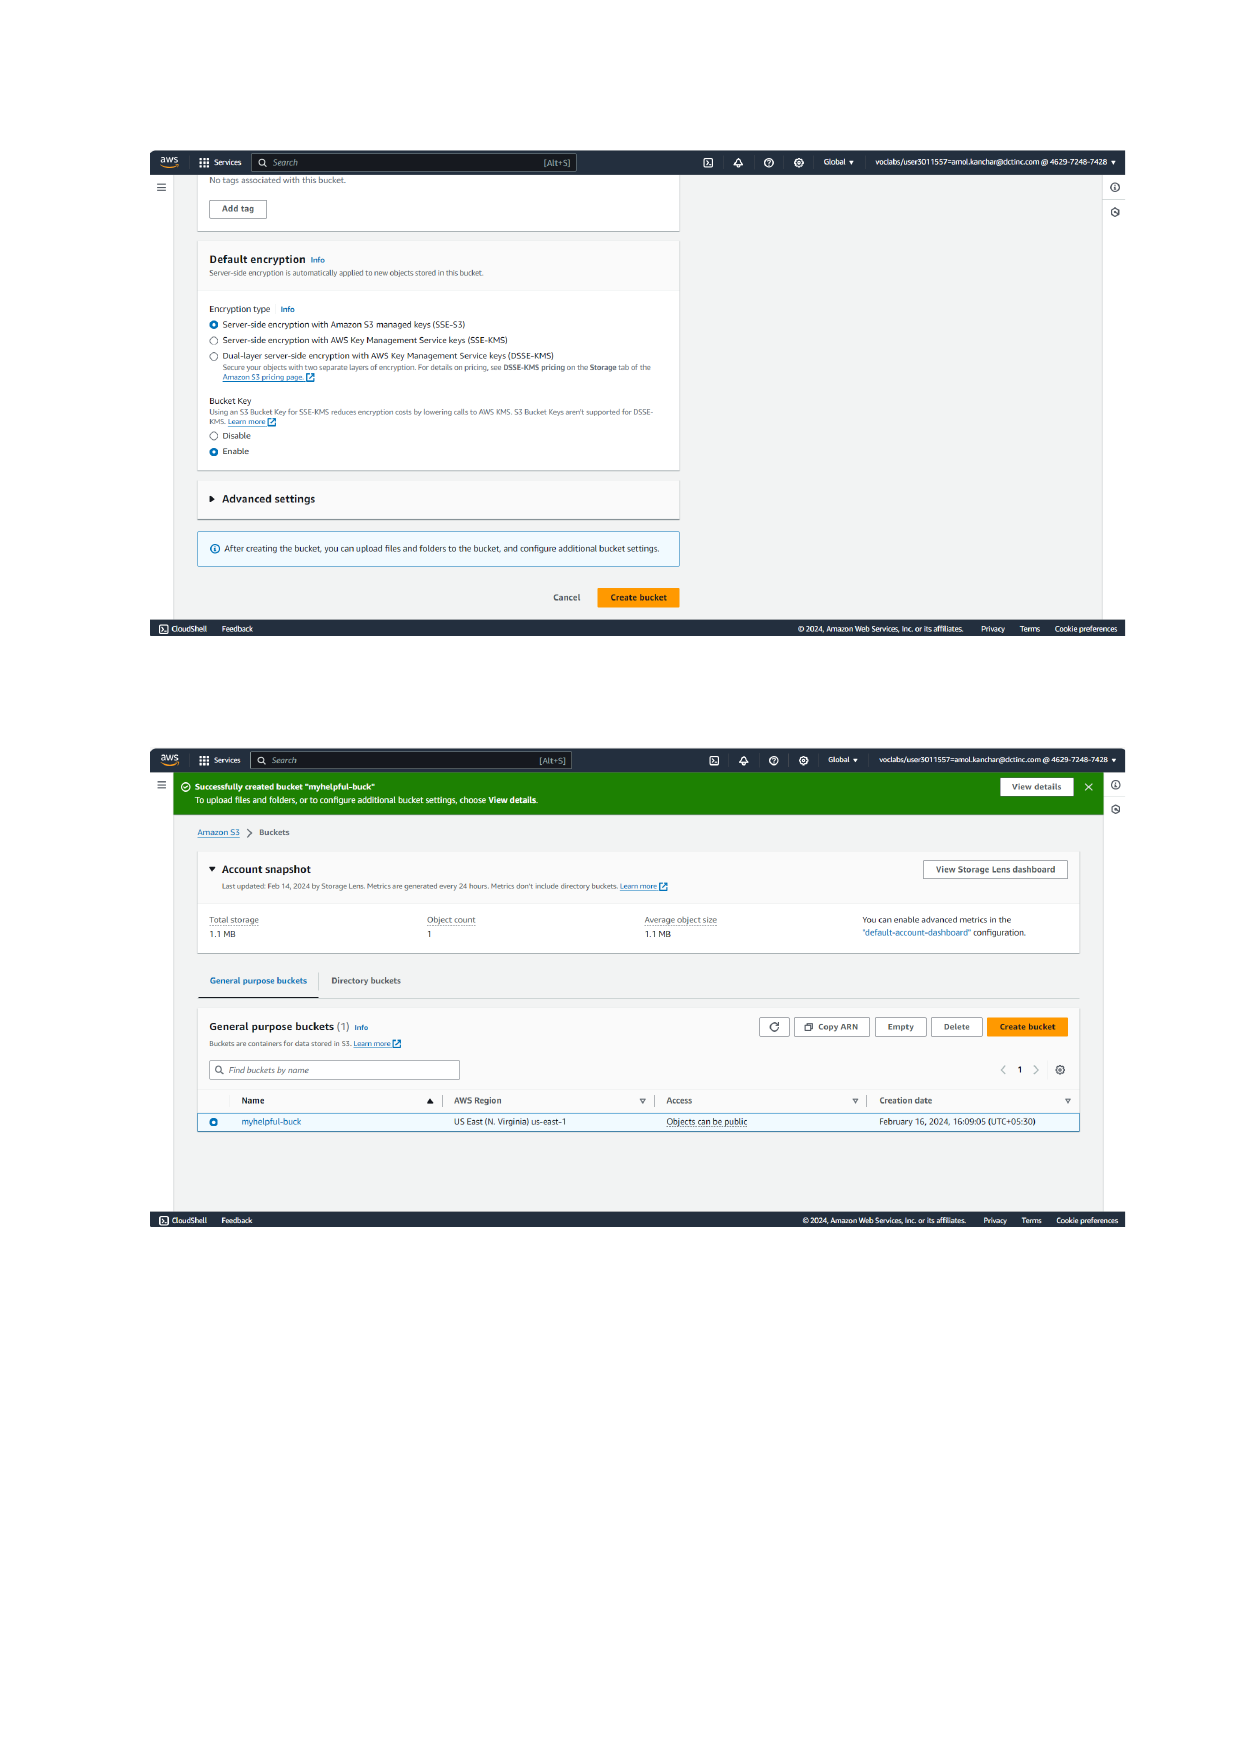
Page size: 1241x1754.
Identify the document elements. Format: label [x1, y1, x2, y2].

picture [150, 150, 1125, 636]
picture [150, 747, 1125, 1227]
